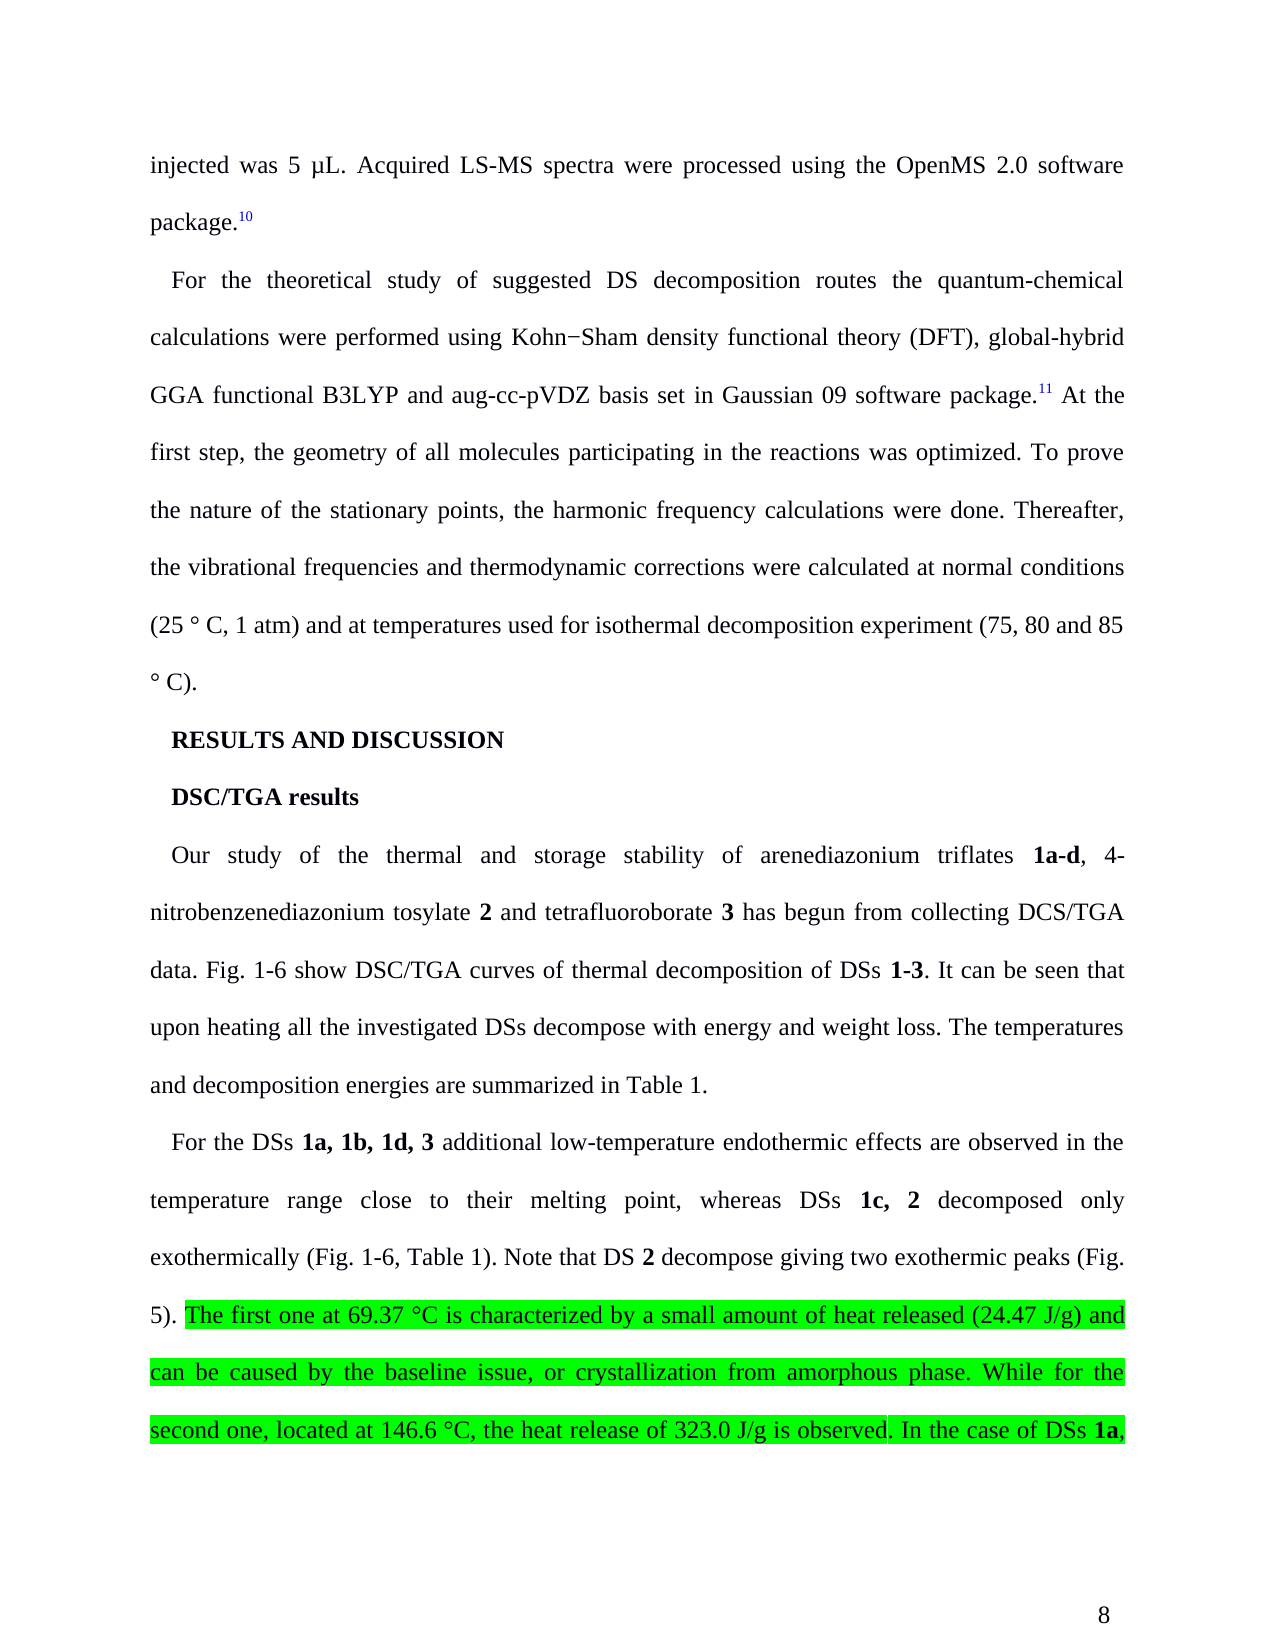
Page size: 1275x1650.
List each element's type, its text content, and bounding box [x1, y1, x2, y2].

text DSC/TGA results [150, 782, 1125, 811]
text Our study of the thermal and storage stability of arenediazonium triflates 1a-d, 4-nitrobenzenediazonium tosylate 2 and tetrafluoroborate 3 has begun from collecting DCS/TGA data. Fig. 1-6 show DSC/TGA curves of thermal decomposition of DSs 1-3. It can be seen that upon heating all the investigated DSs decompose with energy and weight loss. The temperatures and decomposition energies are summarized in Table 1. [150, 840, 1125, 1099]
text For the theoretical study of suggested DS decomposition routes the quantum-chemical calculations were performed using Kohn−Sham density functional theory (DFT), global-hybrid GGA functional B3LYP and aug-cc-pVDZ basis set in Gaussian 09 software package.11 At the first step, the geometry of all molecules participating in the reactions was optimized. To prove the nature of the stationary points, the harmonic frequency calculations were done. Thereafter, the vibrational frequencies and thermodynamic corrections were calculated at normal conditions (25 ° C, 1 atm) and at temperatures used for isothermal decomposition experiment (75, 80 and 85 ° C). [150, 265, 1125, 696]
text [150, 1386, 1125, 1444]
text RESULTS AND DISCUSSION [150, 725, 1125, 754]
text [150, 150, 1125, 236]
